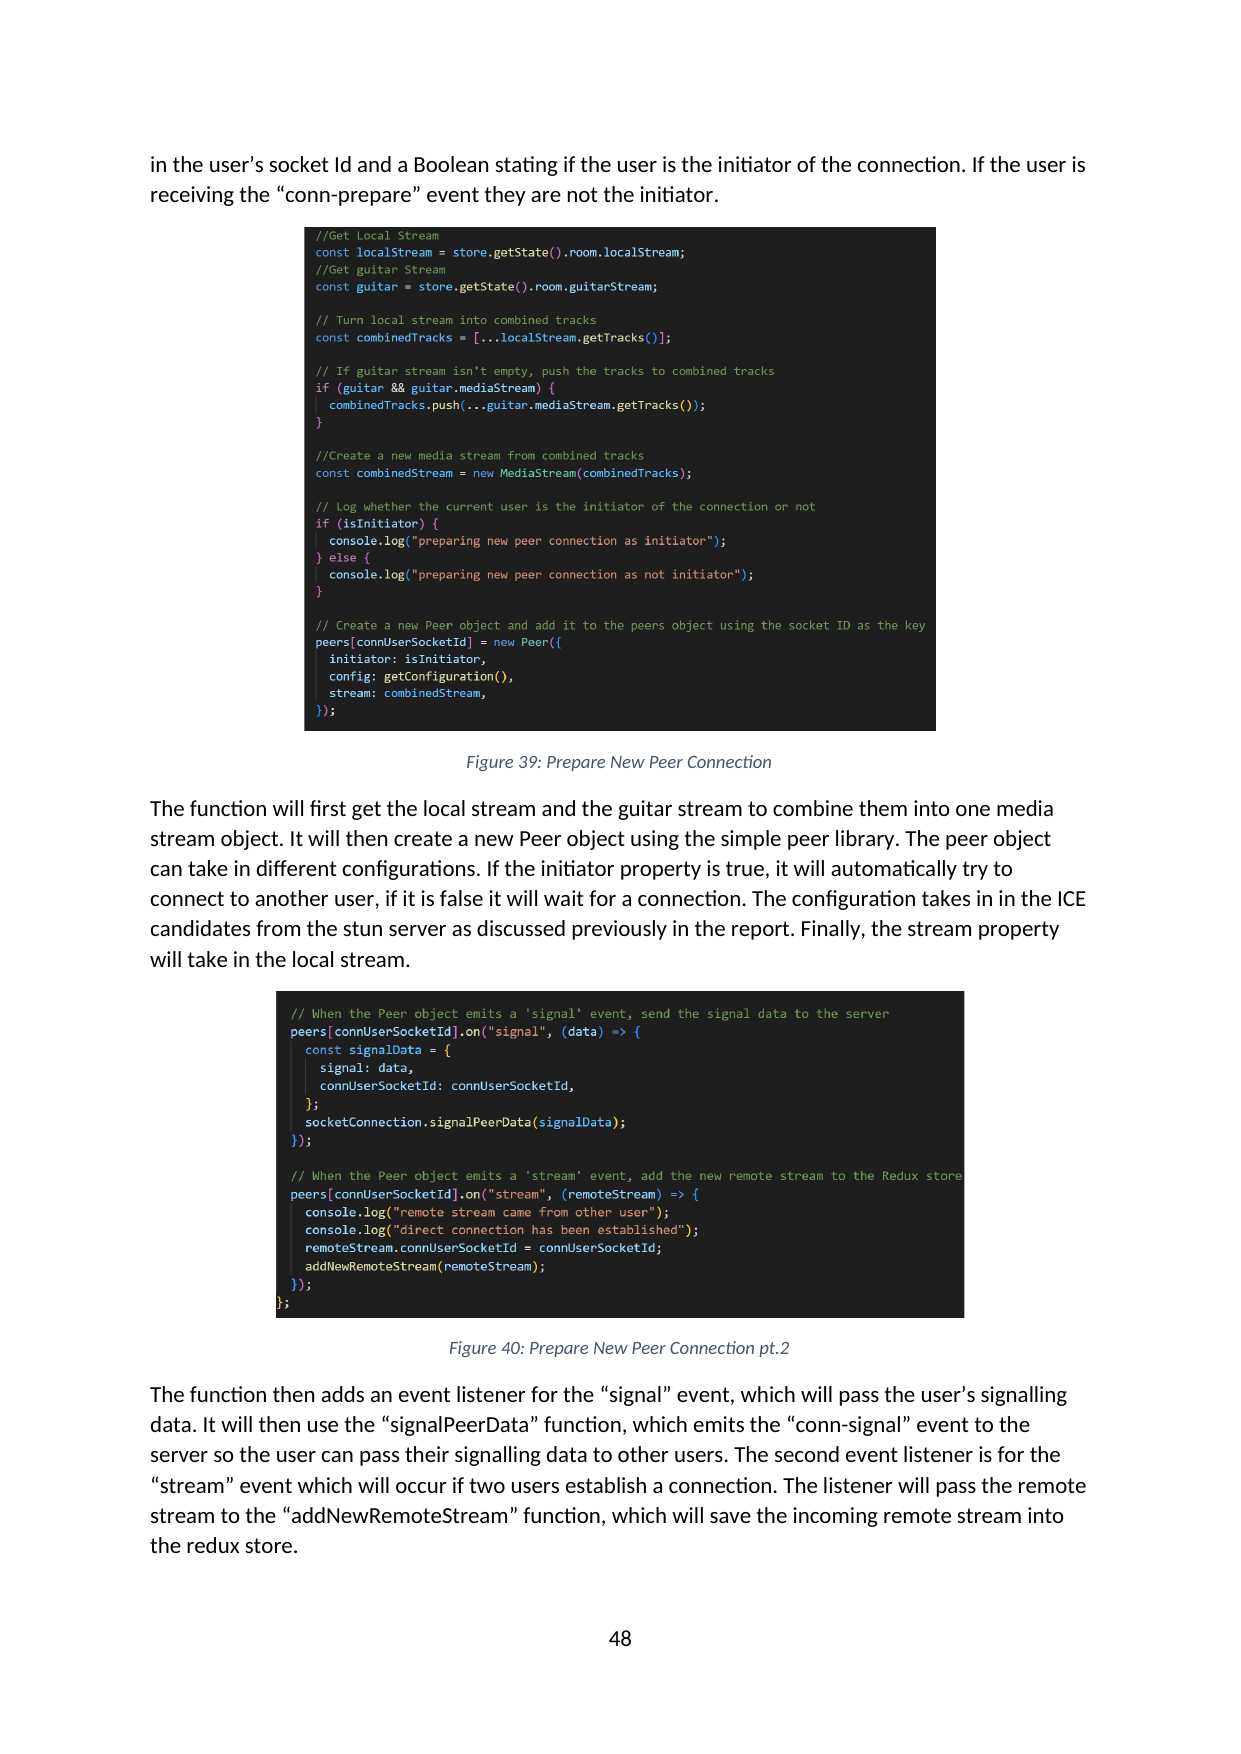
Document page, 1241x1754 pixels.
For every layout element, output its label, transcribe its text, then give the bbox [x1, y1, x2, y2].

picture [276, 991, 965, 1318]
picture [304, 227, 936, 731]
text The function will first get the local stream and the guitar stream to combine them into one media stream object. It will then create a new Peer object using the simple peer library. The peer object can take in different configurations. If the initiator property is true, it will automatically try to connect to another user, if it is false it will wait for a connection. The configuration takes in in the ICE candidates from the stun server as discussed previously in the report. Finally, the stream property will take in the local stream. [150, 794, 1090, 973]
text The function then adds an event listener for the “signal” event, which will pass the user’s signalling data. It will then use the “signalPeerData” function, which emits the “conn-signal” event to the server so the user can pass their signalling data to other users. The second event listener is for the “stream” event which will occur if two users establish a connection. The listener will pass the remote stream to the “addNewRemoteStream” function, which will save the incoming remote stream into the redux store. [150, 1380, 1090, 1559]
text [150, 150, 1090, 208]
